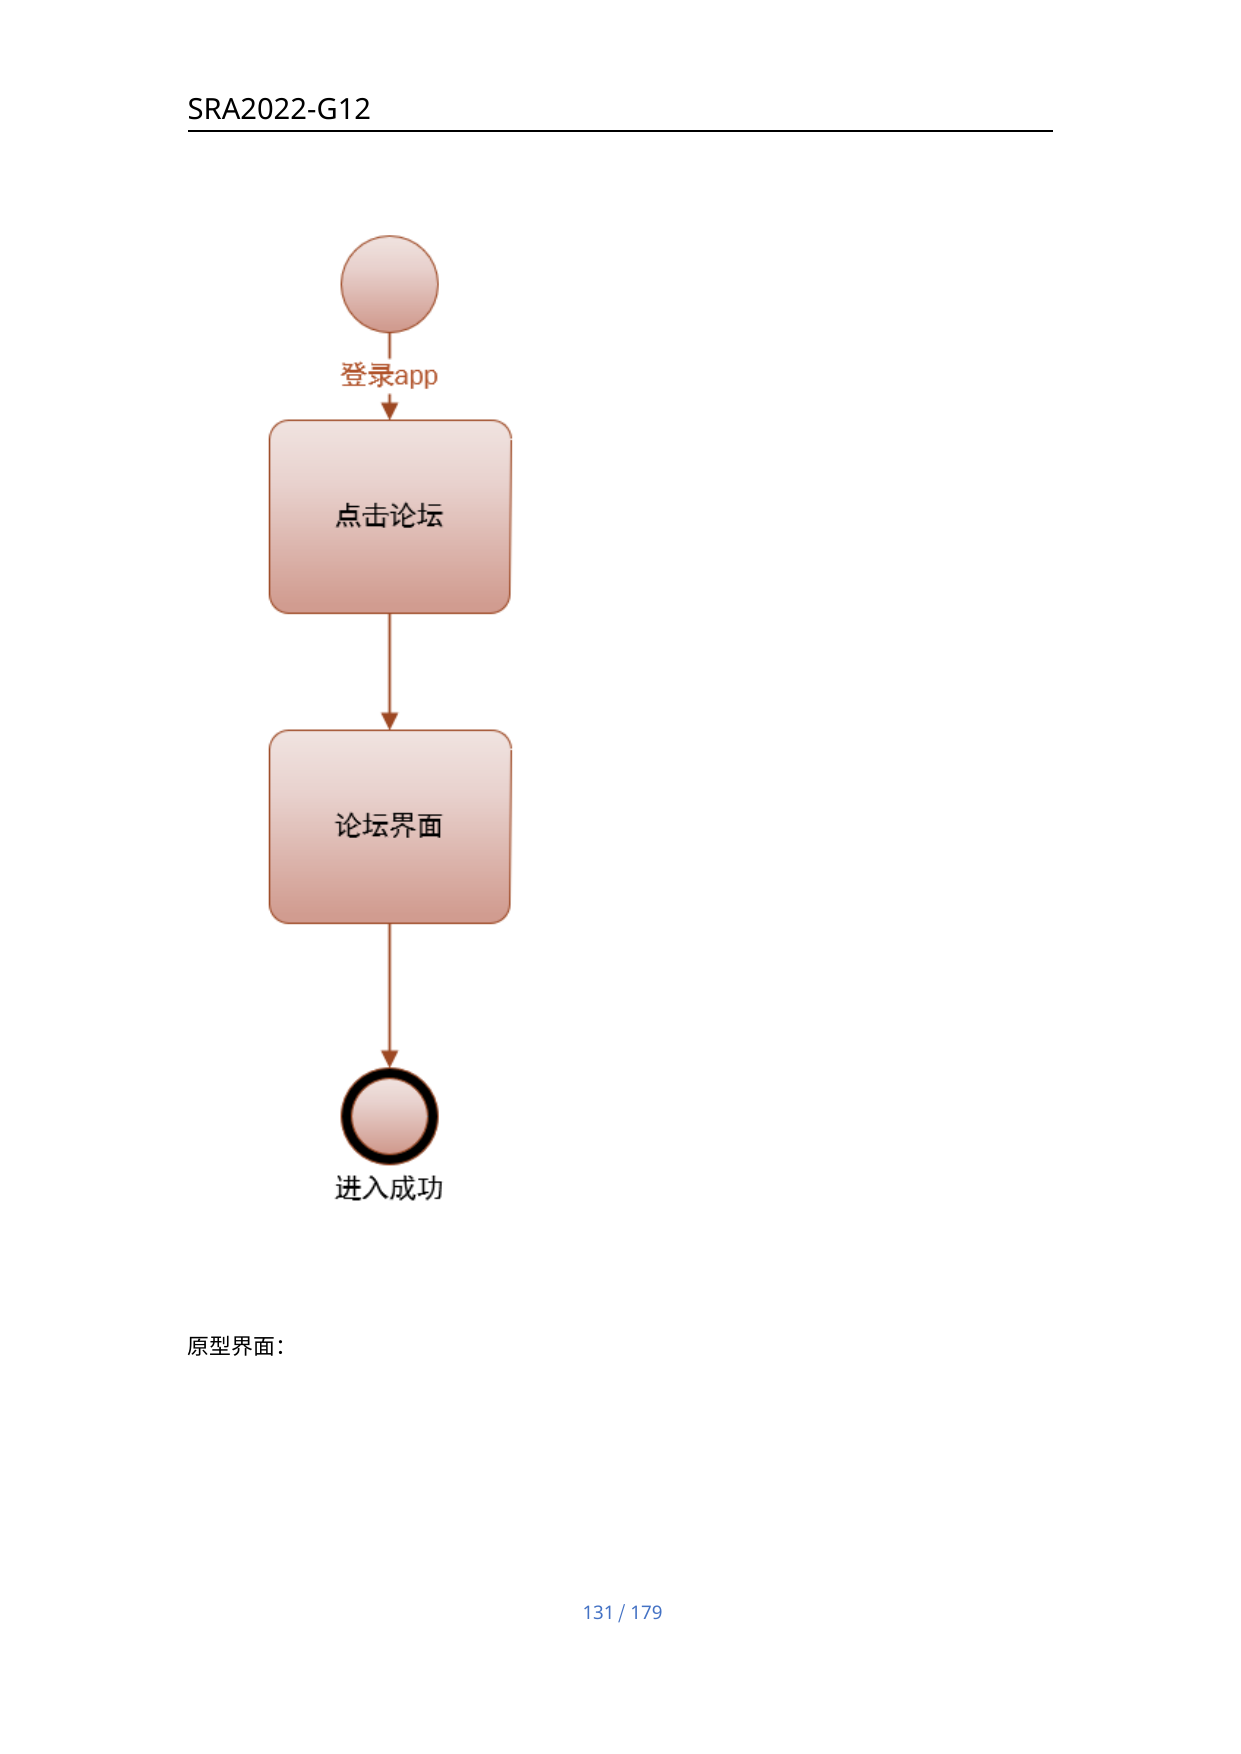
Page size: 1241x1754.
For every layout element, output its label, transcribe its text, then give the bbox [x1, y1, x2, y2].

text 原型界面： [187, 1329, 1053, 1361]
picture [187, 158, 606, 1265]
